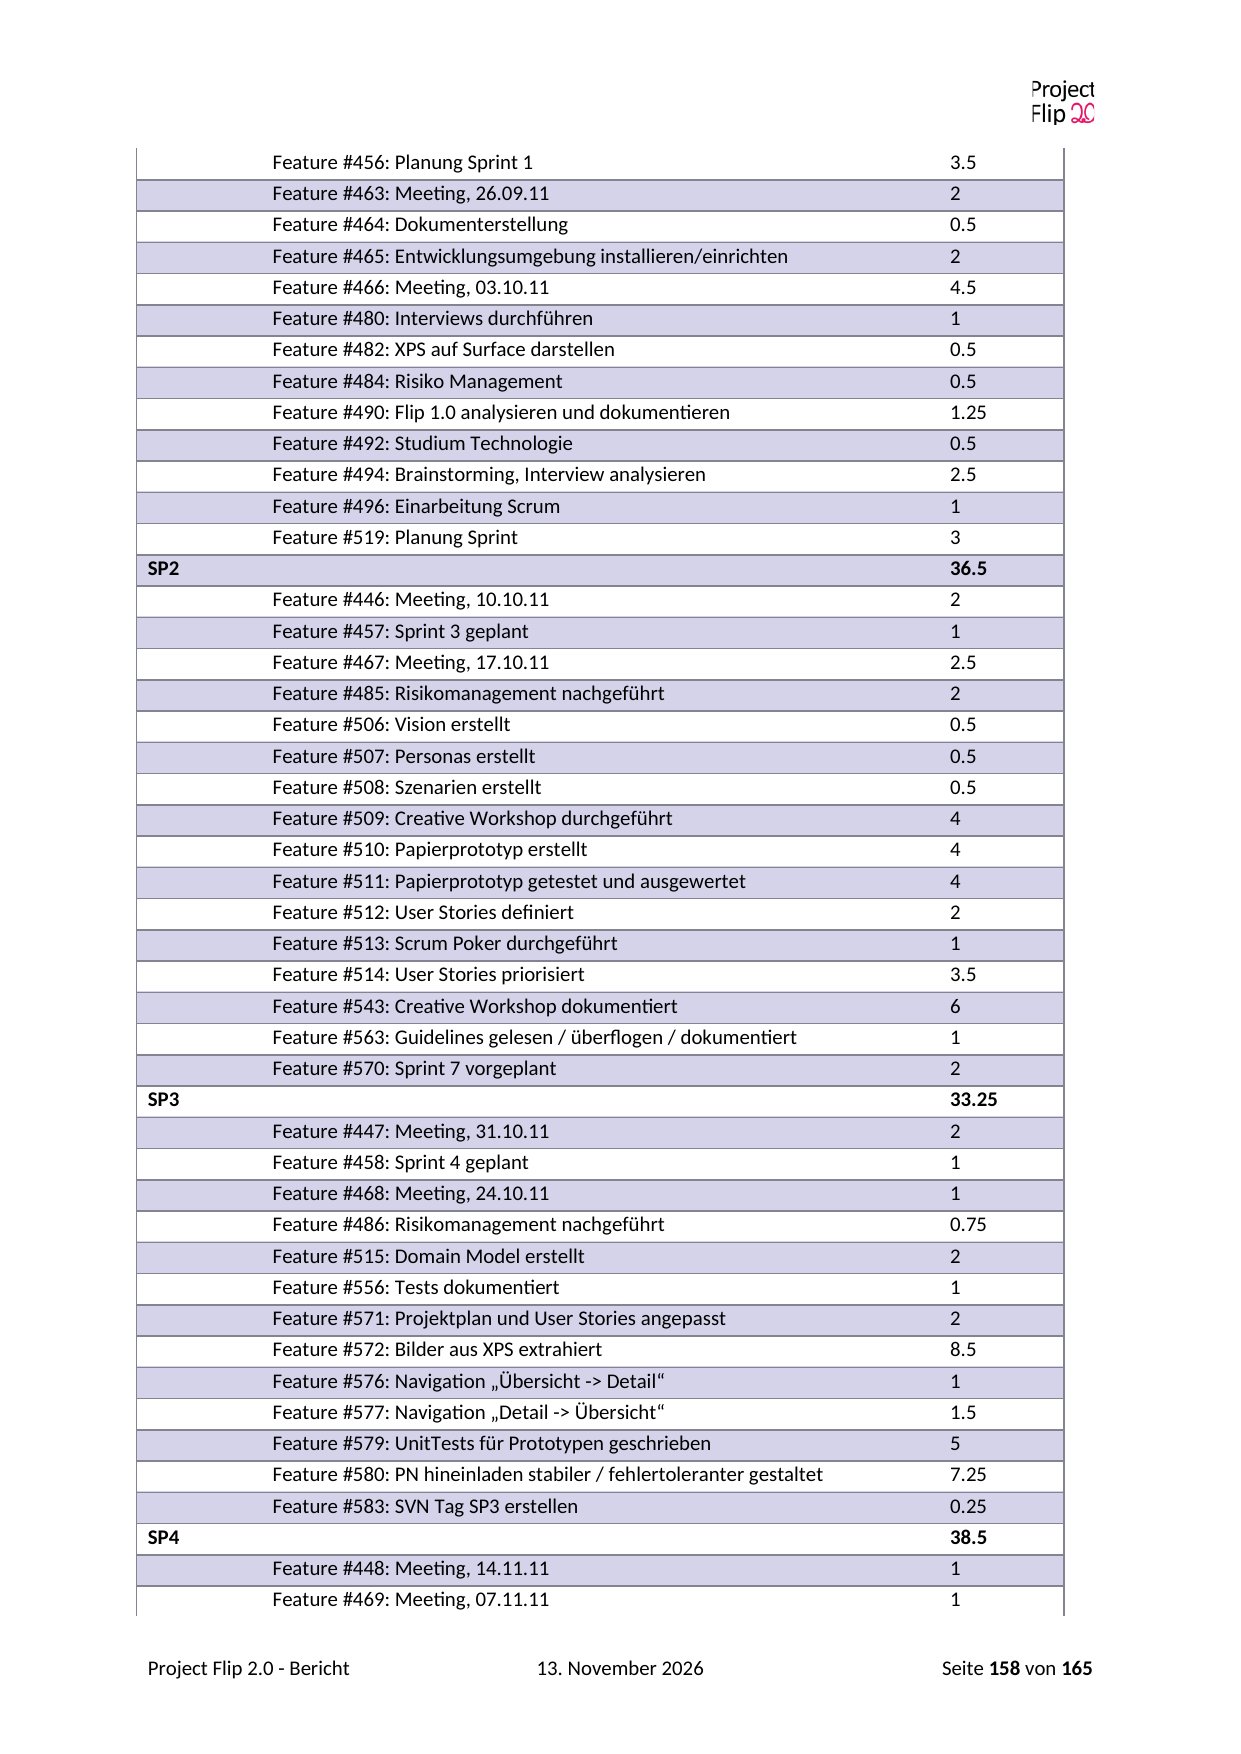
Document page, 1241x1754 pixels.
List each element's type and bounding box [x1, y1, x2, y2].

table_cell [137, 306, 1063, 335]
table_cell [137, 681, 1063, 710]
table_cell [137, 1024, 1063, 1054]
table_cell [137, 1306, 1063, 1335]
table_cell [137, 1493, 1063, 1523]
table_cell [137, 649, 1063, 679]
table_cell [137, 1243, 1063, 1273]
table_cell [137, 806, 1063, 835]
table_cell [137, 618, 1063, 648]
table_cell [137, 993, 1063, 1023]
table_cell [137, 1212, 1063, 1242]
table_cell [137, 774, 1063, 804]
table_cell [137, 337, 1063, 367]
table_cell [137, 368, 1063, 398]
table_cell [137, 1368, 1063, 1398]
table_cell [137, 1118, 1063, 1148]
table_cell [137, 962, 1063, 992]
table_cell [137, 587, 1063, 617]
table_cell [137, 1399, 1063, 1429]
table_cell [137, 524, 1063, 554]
picture [1081, 79, 1097, 124]
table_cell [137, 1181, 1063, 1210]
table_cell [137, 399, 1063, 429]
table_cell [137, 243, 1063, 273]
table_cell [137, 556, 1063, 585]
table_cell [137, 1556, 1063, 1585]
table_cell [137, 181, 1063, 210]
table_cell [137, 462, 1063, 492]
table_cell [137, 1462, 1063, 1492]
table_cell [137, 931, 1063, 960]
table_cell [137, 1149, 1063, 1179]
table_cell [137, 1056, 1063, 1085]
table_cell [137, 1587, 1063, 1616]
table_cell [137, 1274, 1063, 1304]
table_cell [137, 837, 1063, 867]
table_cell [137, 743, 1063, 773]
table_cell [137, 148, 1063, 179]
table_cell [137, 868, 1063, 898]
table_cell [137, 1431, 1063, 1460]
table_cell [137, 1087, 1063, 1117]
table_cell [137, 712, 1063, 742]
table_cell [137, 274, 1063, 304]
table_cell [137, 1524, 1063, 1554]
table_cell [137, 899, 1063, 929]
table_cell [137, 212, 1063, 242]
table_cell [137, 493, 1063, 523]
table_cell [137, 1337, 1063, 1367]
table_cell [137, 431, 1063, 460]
